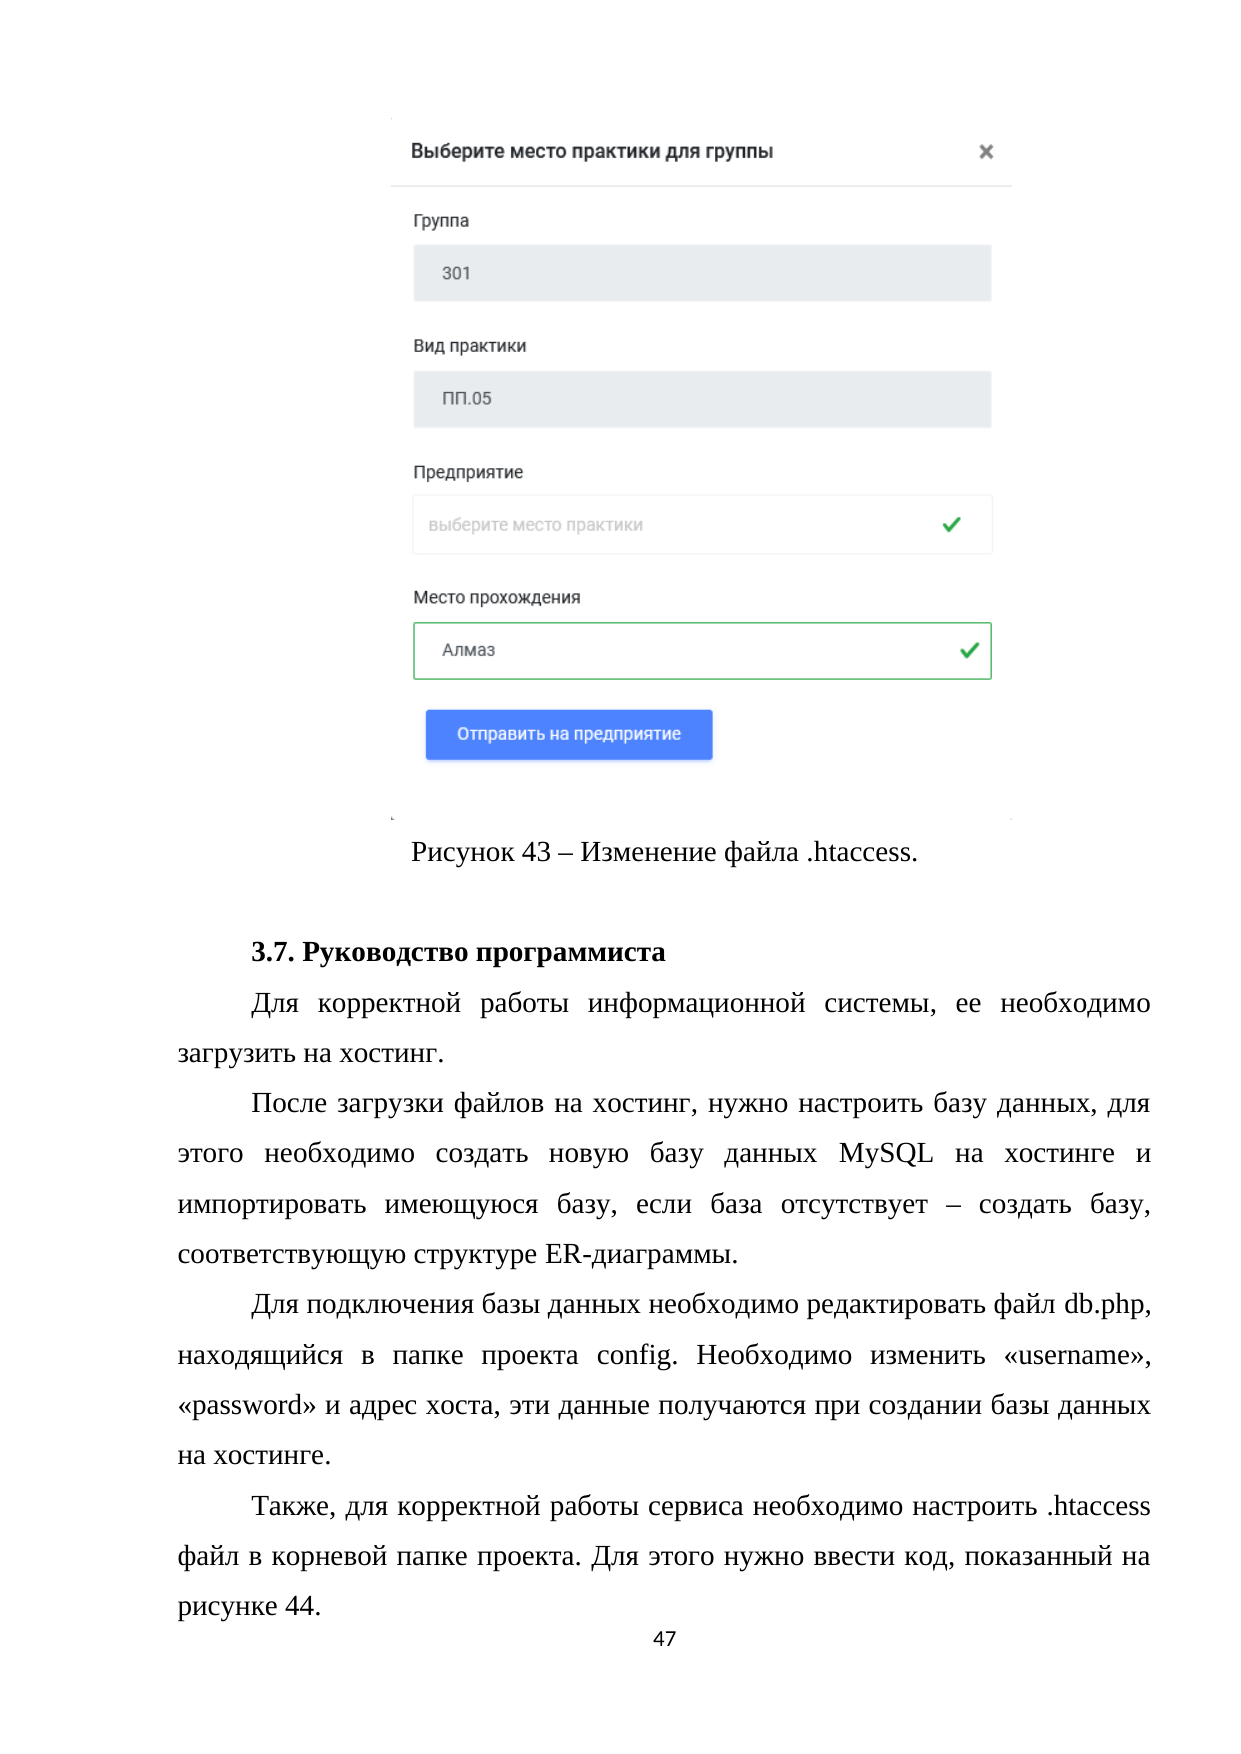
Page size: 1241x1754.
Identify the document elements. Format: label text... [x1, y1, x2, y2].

text После загрузки файлов на хостинг, нужно настроить базу данных, для этого необходимо создать новую базу данных MySQL на хостинге и импортировать имеющуюся базу, если база отсутствует – создать базу, соответствующую структуре ER-диаграммы. [177, 1085, 1152, 1270]
picture [391, 118, 1012, 820]
text Для подключения базы данных необходимо редактировать файл db.php, находящийся в папке проекта config. Необходимо изменить «username», «password» и адрес хоста, эти данные получаются при создании базы данных на хостинге. [177, 1287, 1152, 1471]
text 3.7. Руководство программиста [251, 934, 1152, 968]
text Рисунок 43 – Изменение файла .htaccess. [177, 834, 1152, 867]
text Для корректной работы информационной системы, ее необходимо загрузить на хостинг. [177, 985, 1152, 1068]
text Также, для корректной работы сервиса необходимо настроить .htaccess файл в корневой папке проекта. Для этого нужно ввести код, показанный на рисунке 44. [177, 1488, 1152, 1622]
